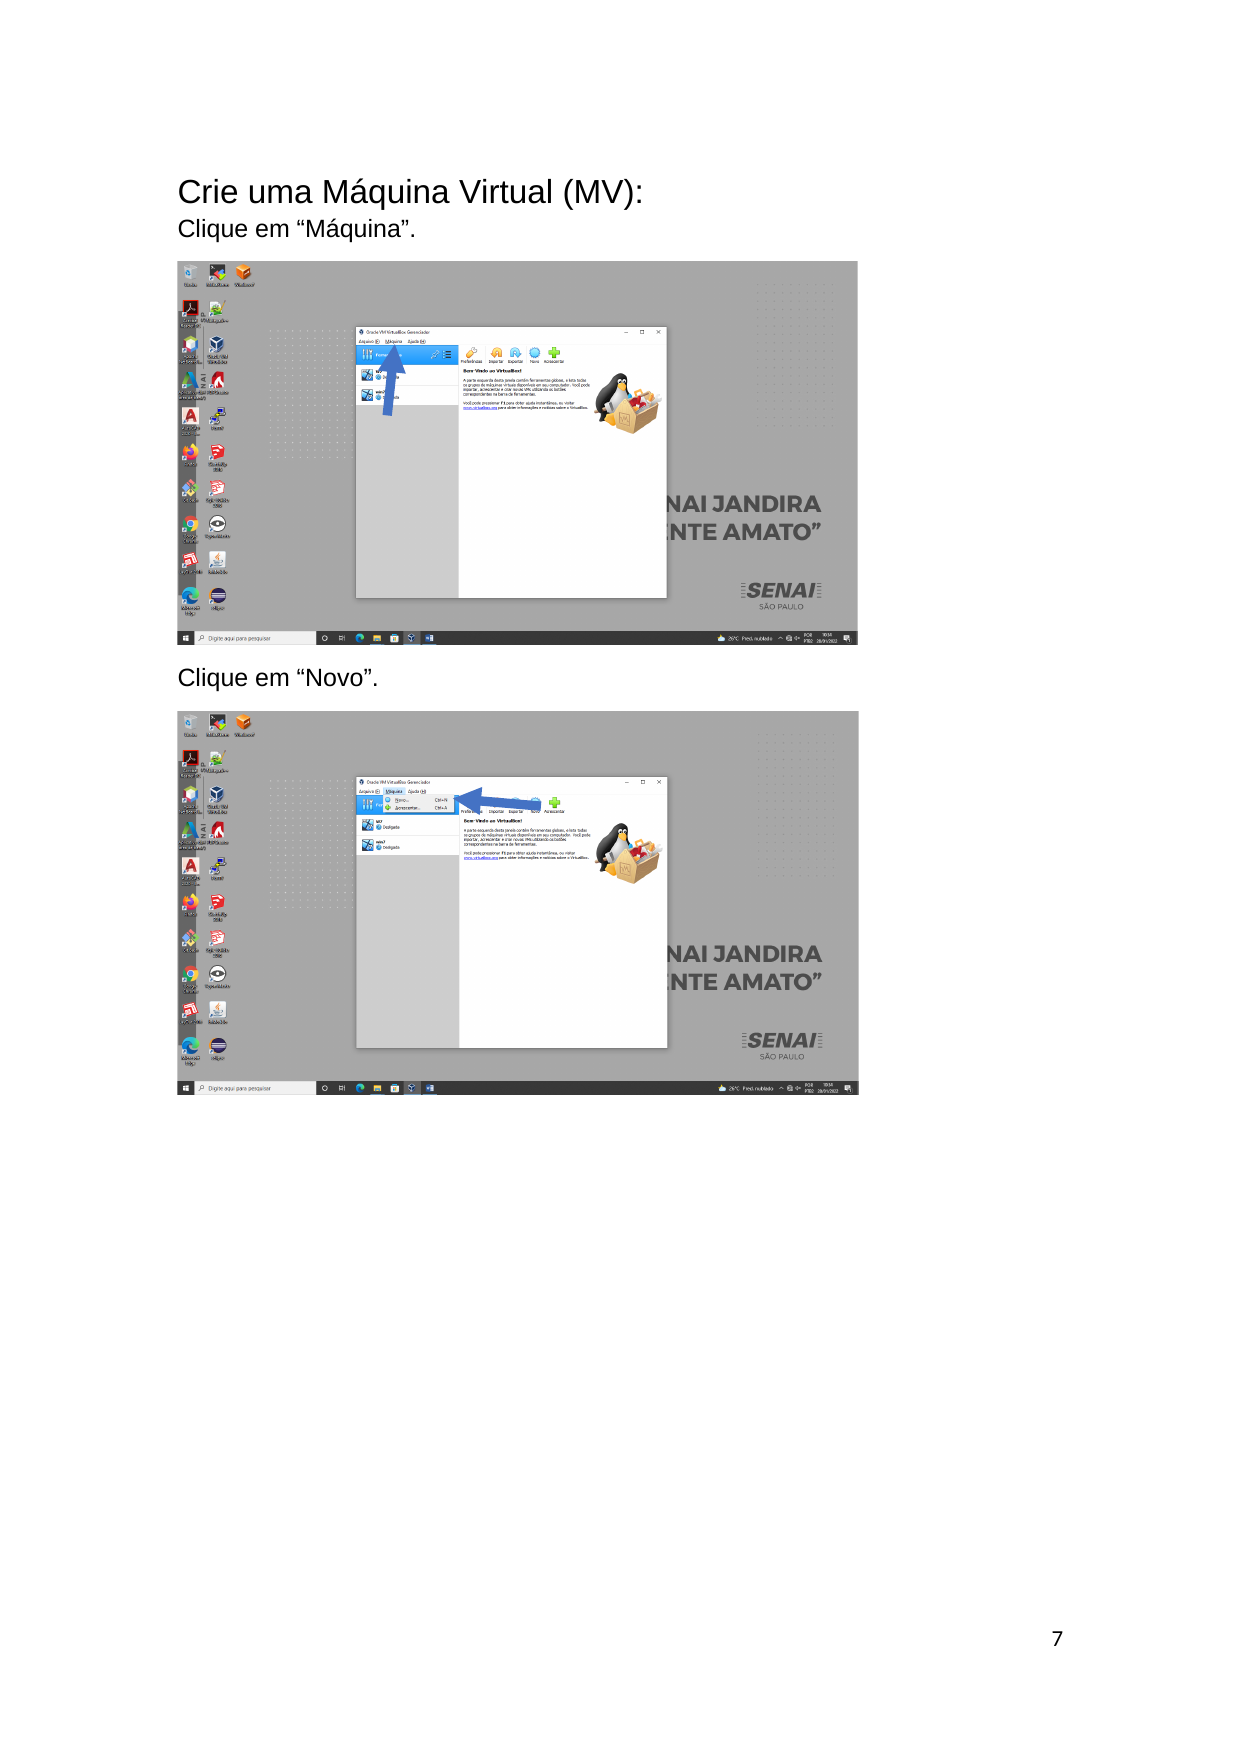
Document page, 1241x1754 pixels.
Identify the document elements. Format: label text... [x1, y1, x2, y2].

picture [177, 711, 859, 1095]
picture [177, 261, 858, 645]
text Clique em “Máquina”. [177, 214, 1063, 243]
text Clique em “Novo”. [177, 663, 1063, 692]
subtitle Crie uma Máquina Virtual (MV): [177, 173, 1063, 211]
